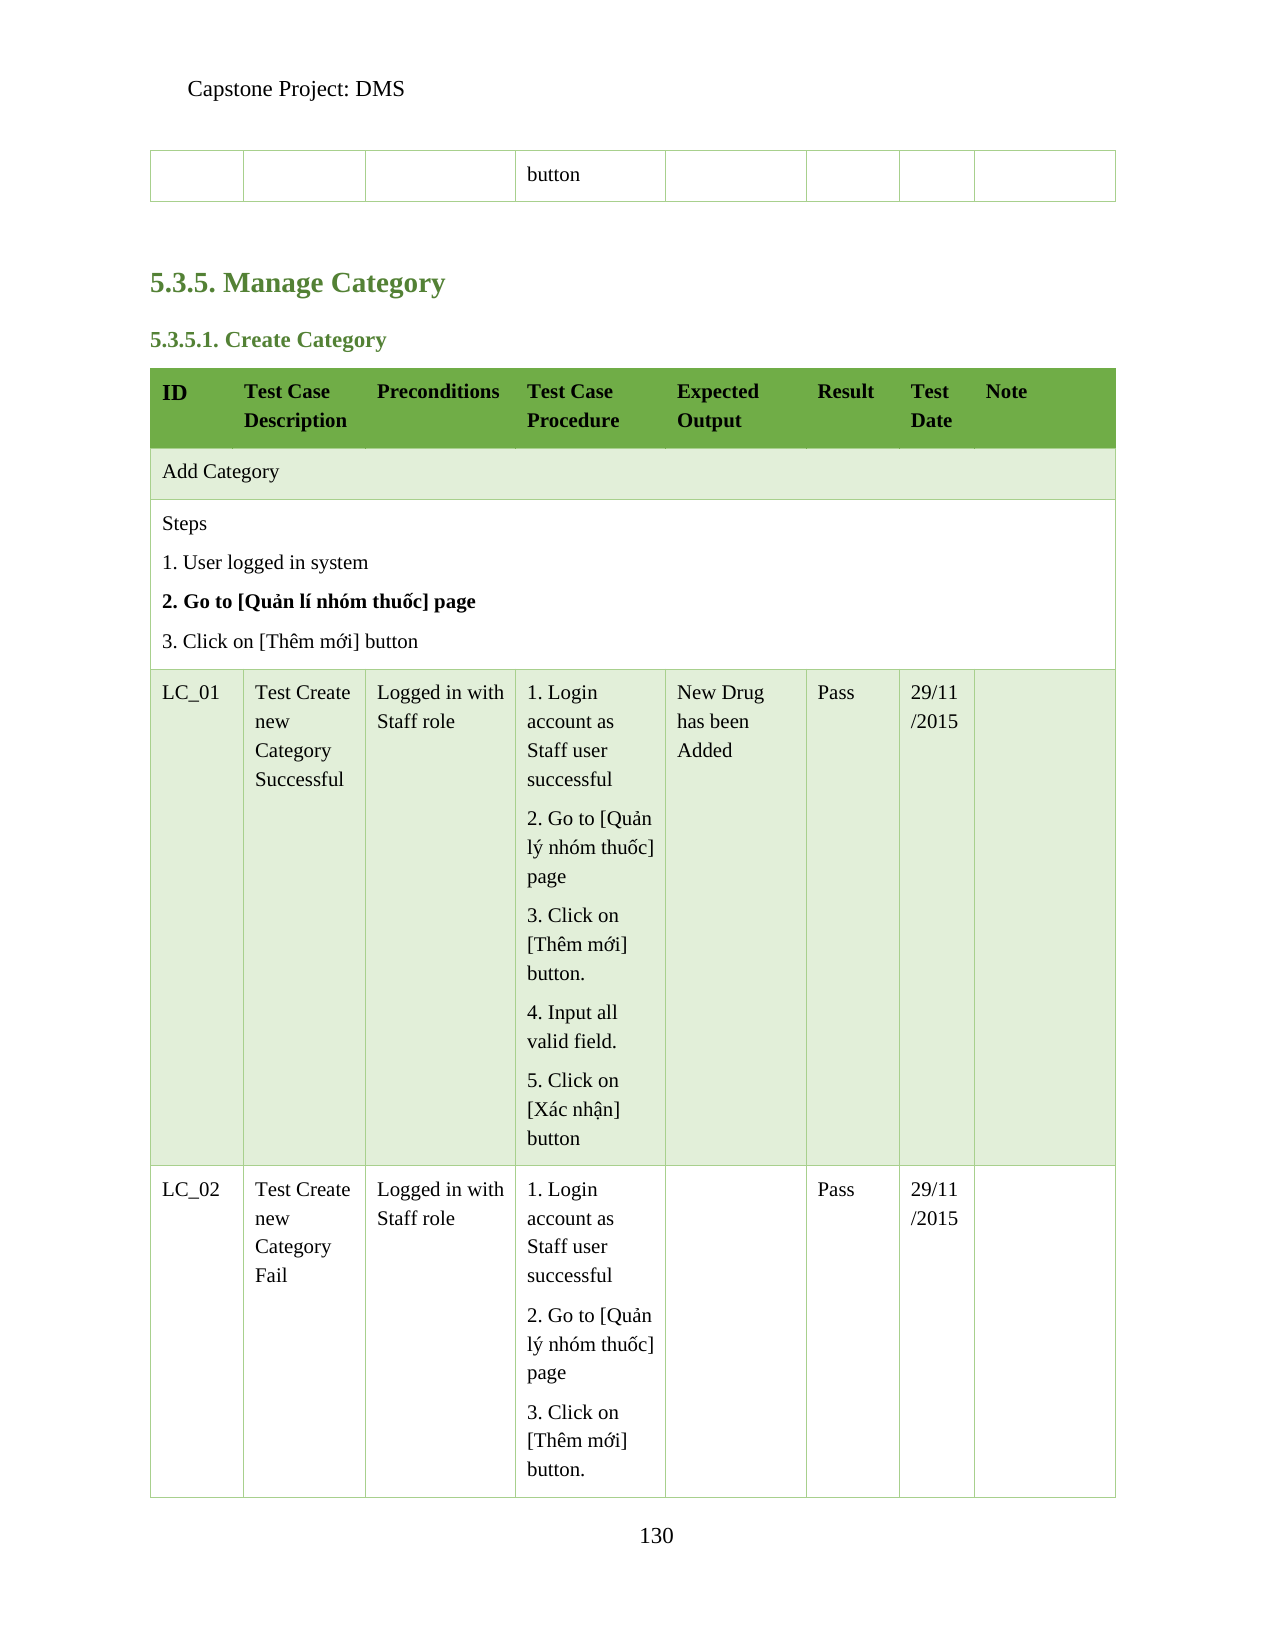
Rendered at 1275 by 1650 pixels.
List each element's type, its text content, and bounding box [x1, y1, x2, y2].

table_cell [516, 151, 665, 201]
subtitle Create Category [150, 326, 1125, 352]
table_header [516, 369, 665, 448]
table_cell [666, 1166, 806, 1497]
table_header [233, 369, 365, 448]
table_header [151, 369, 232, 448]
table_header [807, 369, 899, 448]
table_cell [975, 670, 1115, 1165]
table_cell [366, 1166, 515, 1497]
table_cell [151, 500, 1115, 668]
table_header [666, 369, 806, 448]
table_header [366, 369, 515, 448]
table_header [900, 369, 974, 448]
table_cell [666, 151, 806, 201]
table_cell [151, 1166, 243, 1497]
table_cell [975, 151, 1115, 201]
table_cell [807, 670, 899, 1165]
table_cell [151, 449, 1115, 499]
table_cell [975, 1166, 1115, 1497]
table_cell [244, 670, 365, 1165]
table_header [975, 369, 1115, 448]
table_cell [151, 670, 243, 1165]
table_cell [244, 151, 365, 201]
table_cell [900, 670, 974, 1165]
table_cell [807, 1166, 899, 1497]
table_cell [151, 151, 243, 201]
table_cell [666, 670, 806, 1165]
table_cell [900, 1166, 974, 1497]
subtitle Manage Category [150, 265, 1125, 298]
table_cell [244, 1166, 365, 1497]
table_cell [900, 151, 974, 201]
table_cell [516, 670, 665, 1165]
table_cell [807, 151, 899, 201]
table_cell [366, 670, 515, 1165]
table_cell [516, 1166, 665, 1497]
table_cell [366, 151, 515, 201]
